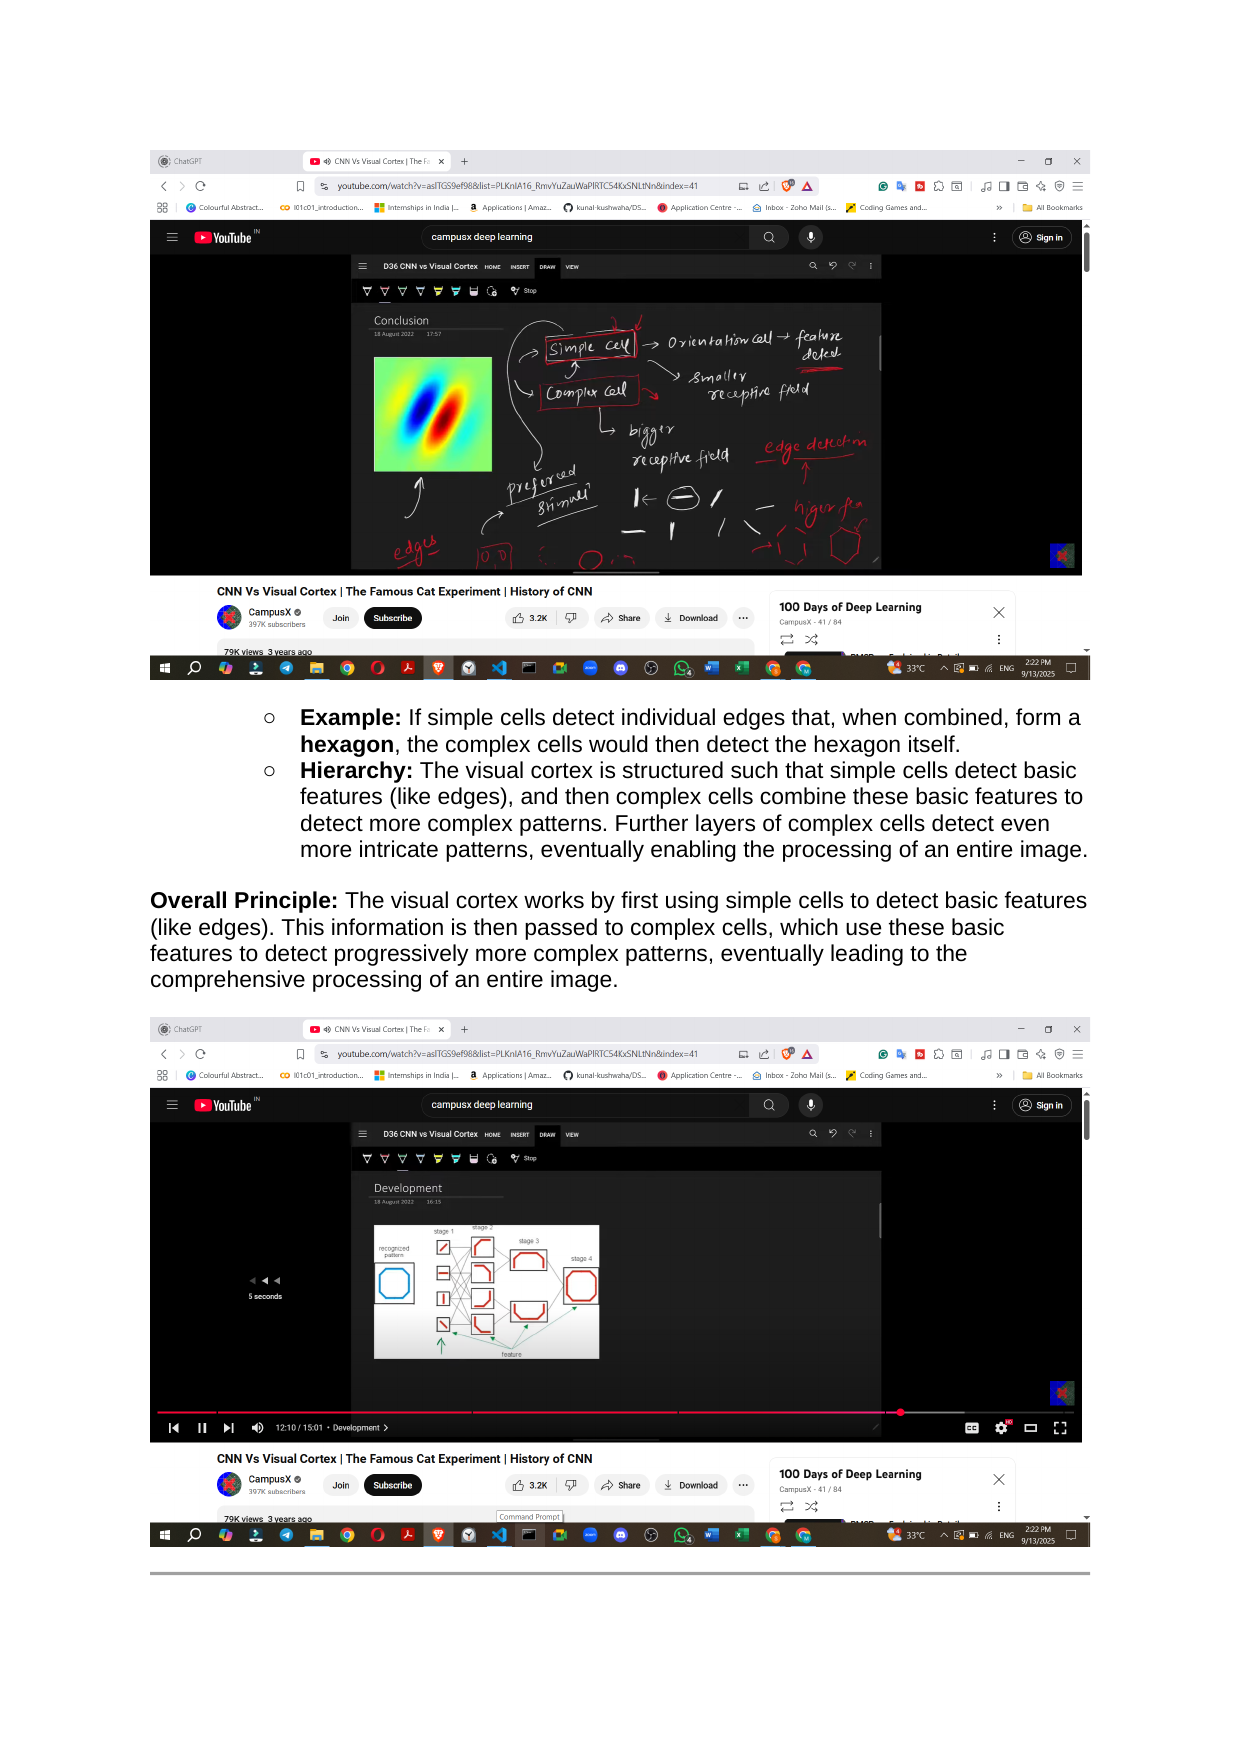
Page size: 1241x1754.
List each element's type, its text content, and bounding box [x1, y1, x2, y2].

list Example: If simple cells detect individual edges that, when combined, form a hexagon, the complex cells would then detect the hexagon itself. [262, 704, 1090, 757]
text Overall Principle: The visual cortex works by first using simple cells to detect basic features (like edges). This information is then passed to complex cells, which use these basic features to detect progressively more complex patterns, eventually leading to the comprehensive processing of an entire image. [150, 887, 1090, 993]
list Hierarchy: The visual cortex is structured such that simple cells detect basic features (like edges), and then complex cells combine these basic features to detect more complex patterns. Further layers of complex cells detect even more intricate patterns, eventually enabling the processing of an entire image. [262, 757, 1090, 862]
picture [150, 1017, 1091, 1547]
picture [150, 150, 1091, 680]
